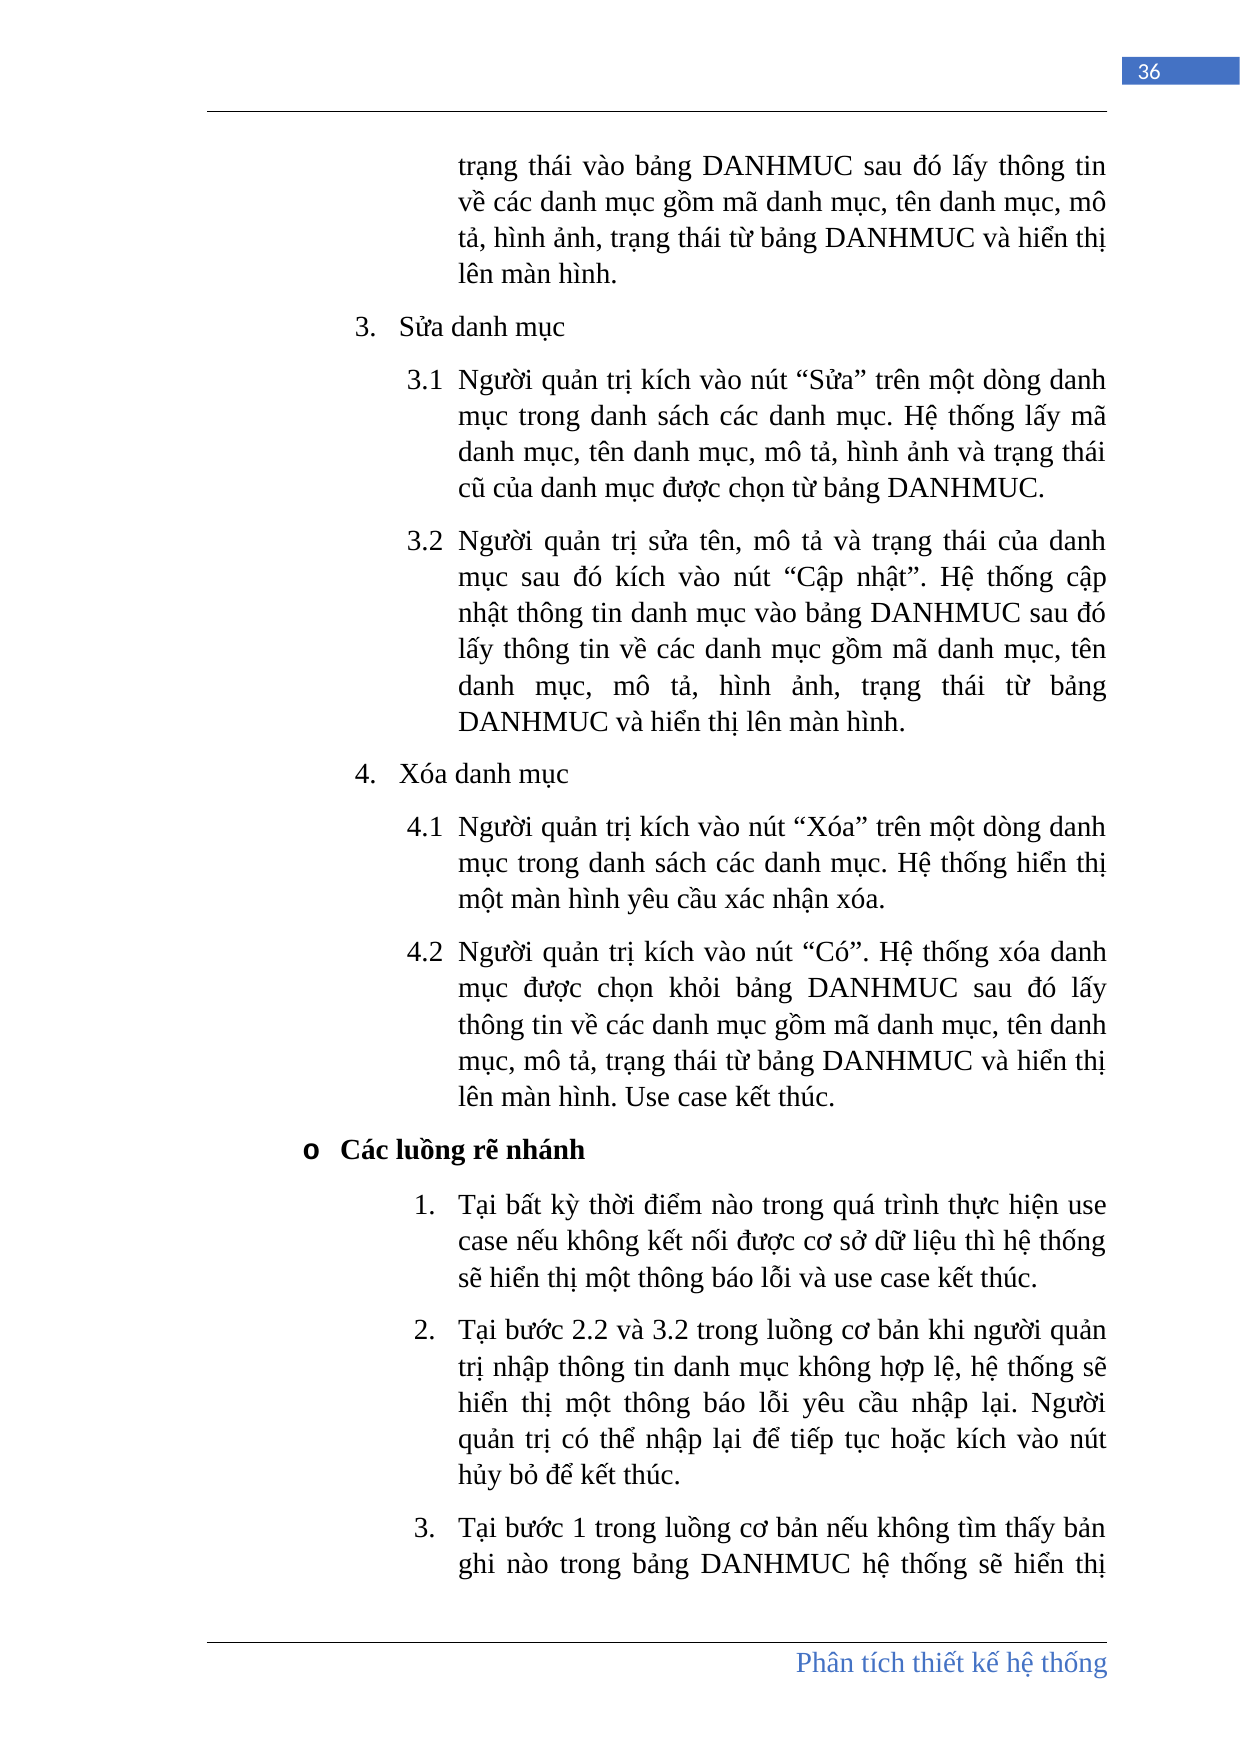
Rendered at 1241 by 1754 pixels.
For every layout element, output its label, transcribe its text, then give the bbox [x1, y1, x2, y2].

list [413, 1510, 1107, 1579]
list Tại bất kỳ thời điểm nào trong quá trình thực hiện use case nếu không kết nối được cơ sở dữ liệu thì hệ thống sẽ hiển thị một thông báo lỗi và use case kết thúc. [413, 1187, 1107, 1293]
list Tại bước 2.2 và 3.2 trong luồng cơ bản khi người quản trị nhập thông tin danh mục không hợp lệ, hệ thống sẽ hiển thị một thông báo lỗi yêu cầu nhập lại. Người quản trị có thể nhập lại để tiếp tục hoặc kích vào nút hủy bỏ để kết thúc. [413, 1312, 1107, 1491]
list Xóa danh mục [354, 757, 1107, 790]
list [443, 148, 1107, 290]
list Người quản trị kích vào nút “Sửa” trên một dòng danh mục trong danh sách các danh mục. Hệ thống lấy mã danh mục, tên danh mục, mô tả, hình ảnh và trạng thái cũ của danh mục được chọn từ bảng DANHMUC. [443, 362, 1107, 504]
list Người quản trị sửa tên, mô tả và trạng thái của danh mục sau đó kích vào nút “Cập nhật”. Hệ thống cập nhật thông tin danh mục vào bảng DANHMUC sau đó lấy thông tin về các danh mục gồm mã danh mục, tên danh mục, mô tả, hình ảnh, trạng thái từ bảng DANHMUC và hiển thị lên màn hình. [443, 523, 1107, 737]
list Sửa danh mục [354, 309, 1107, 342]
list Người quản trị kích vào nút “Xóa” trên một dòng danh mục trong danh sách các danh mục. Hệ thống hiển thị một màn hình yêu cầu xác nhận xóa. [443, 809, 1107, 915]
list Người quản trị kích vào nút “Có”. Hệ thống xóa danh mục được chọn khỏi bảng DANHMUC sau đó lấy thông tin về các danh mục gồm mã danh mục, tên danh mục, mô tả, trạng thái từ bảng DANHMUC và hiển thị lên màn hình. Use case kết thúc. [443, 934, 1107, 1113]
list Các luồng rẽ nhánh [302, 1132, 1107, 1168]
